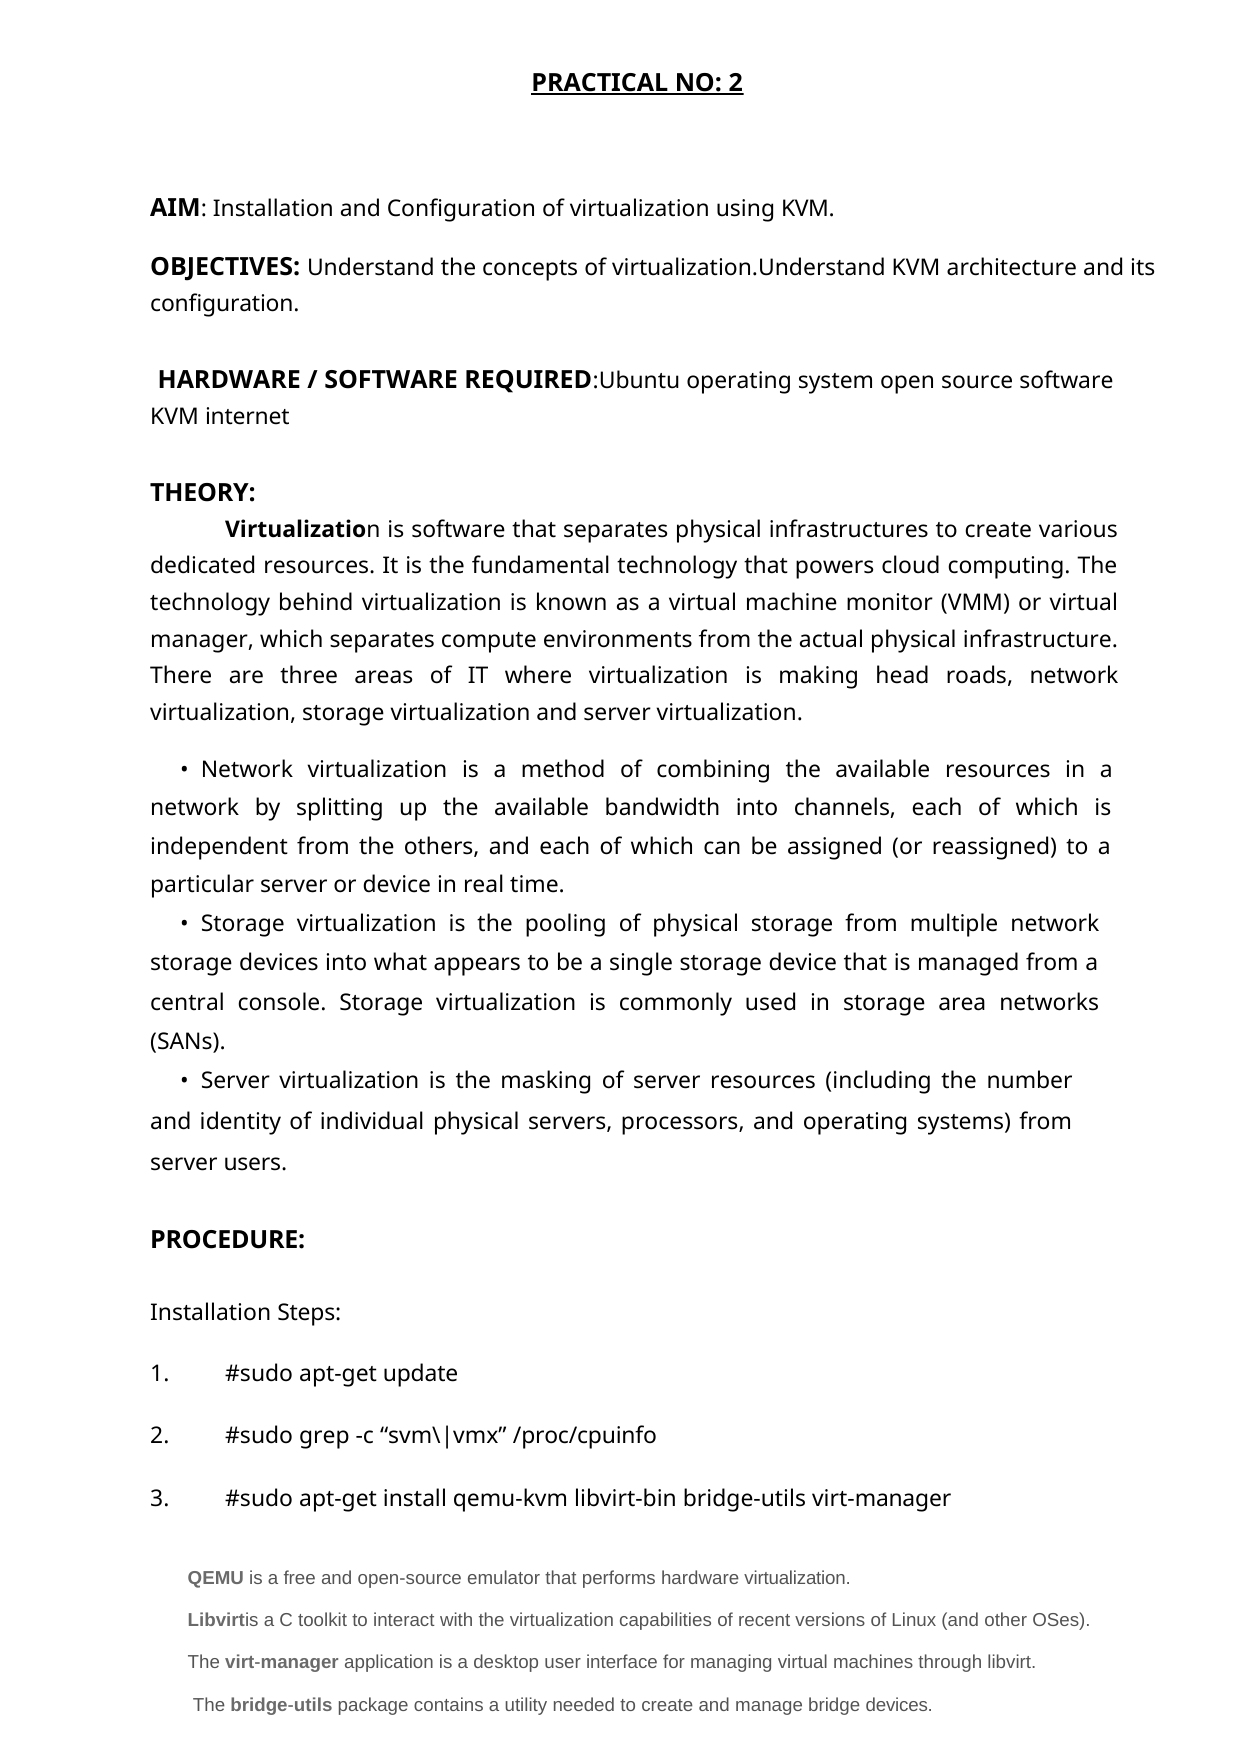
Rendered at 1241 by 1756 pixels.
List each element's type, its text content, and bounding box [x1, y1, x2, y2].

text Installation Steps: [150, 1296, 1240, 1327]
list Storage virtualization is the pooling of physical storage from multiple network storage devices into what appears to be a single storage device that is managed from a central console. Storage virtualization is commonly used in storage area networks (SANs). [150, 907, 1100, 1056]
text Libvirtis a C toolkit to interact with the virtualization capabilities of recent versions of Linux (and other OSes). The virt-manager application is a desktop user interface for managing virtual machines through libvirt. [187, 1609, 1114, 1673]
subtitle PRACTICAL NO: 2 [518, 64, 757, 98]
text The bridge-utils package contains a utility needed to create and manage bridge devices. [193, 1693, 1240, 1715]
list #sudo apt-get install qemu-kvm libvirt-bin bridge-utils virt-manager [150, 1481, 1240, 1513]
list Network virtualization is a method of combining the available resources in a network by splitting up the available bandwidth into channels, each of which is independent from the others, and each of which can be assigned (or reassigned) to a particular server or device in real time. [150, 753, 1113, 899]
list #sudo grep -c “svm\|vmx” /proc/cpuinfo [150, 1419, 1240, 1450]
text Virtualization is software that separates physical infrastructures to create various dedicated resources. It is the fundamental technology that powers cloud computing. The technology behind virtualization is known as a virtual machine monitor (VMM) or virtual manager, which separates compute environments from the actual physical infrastructure. There are three areas of IT where virtualization is making head roads, network virtualization, storage virtualization and server virtualization. [150, 513, 1119, 727]
list Server virtualization is the masking of server resources (including the number and identity of individual physical servers, processors, and operating systems) from server users. [150, 1064, 1073, 1177]
text OBJECTIVES: Understand the concepts of virtualization.Understand KVM architecture and its configuration. [150, 249, 1240, 318]
text AIM: Installation and Configuration of virtualization using KVM. [150, 189, 1240, 224]
list #sudo apt-get update [150, 1356, 1240, 1388]
subtitle PROCEDURE: [150, 1222, 1240, 1256]
text HARDWARE / SOFTWARE REQUIRED:Ubuntu operating system open source software KVM internet [150, 362, 1114, 432]
subtitle THEORY: [150, 475, 1240, 509]
text QEMU is a free and open-source emulator that performs hardware virtualization. [187, 1567, 1240, 1588]
